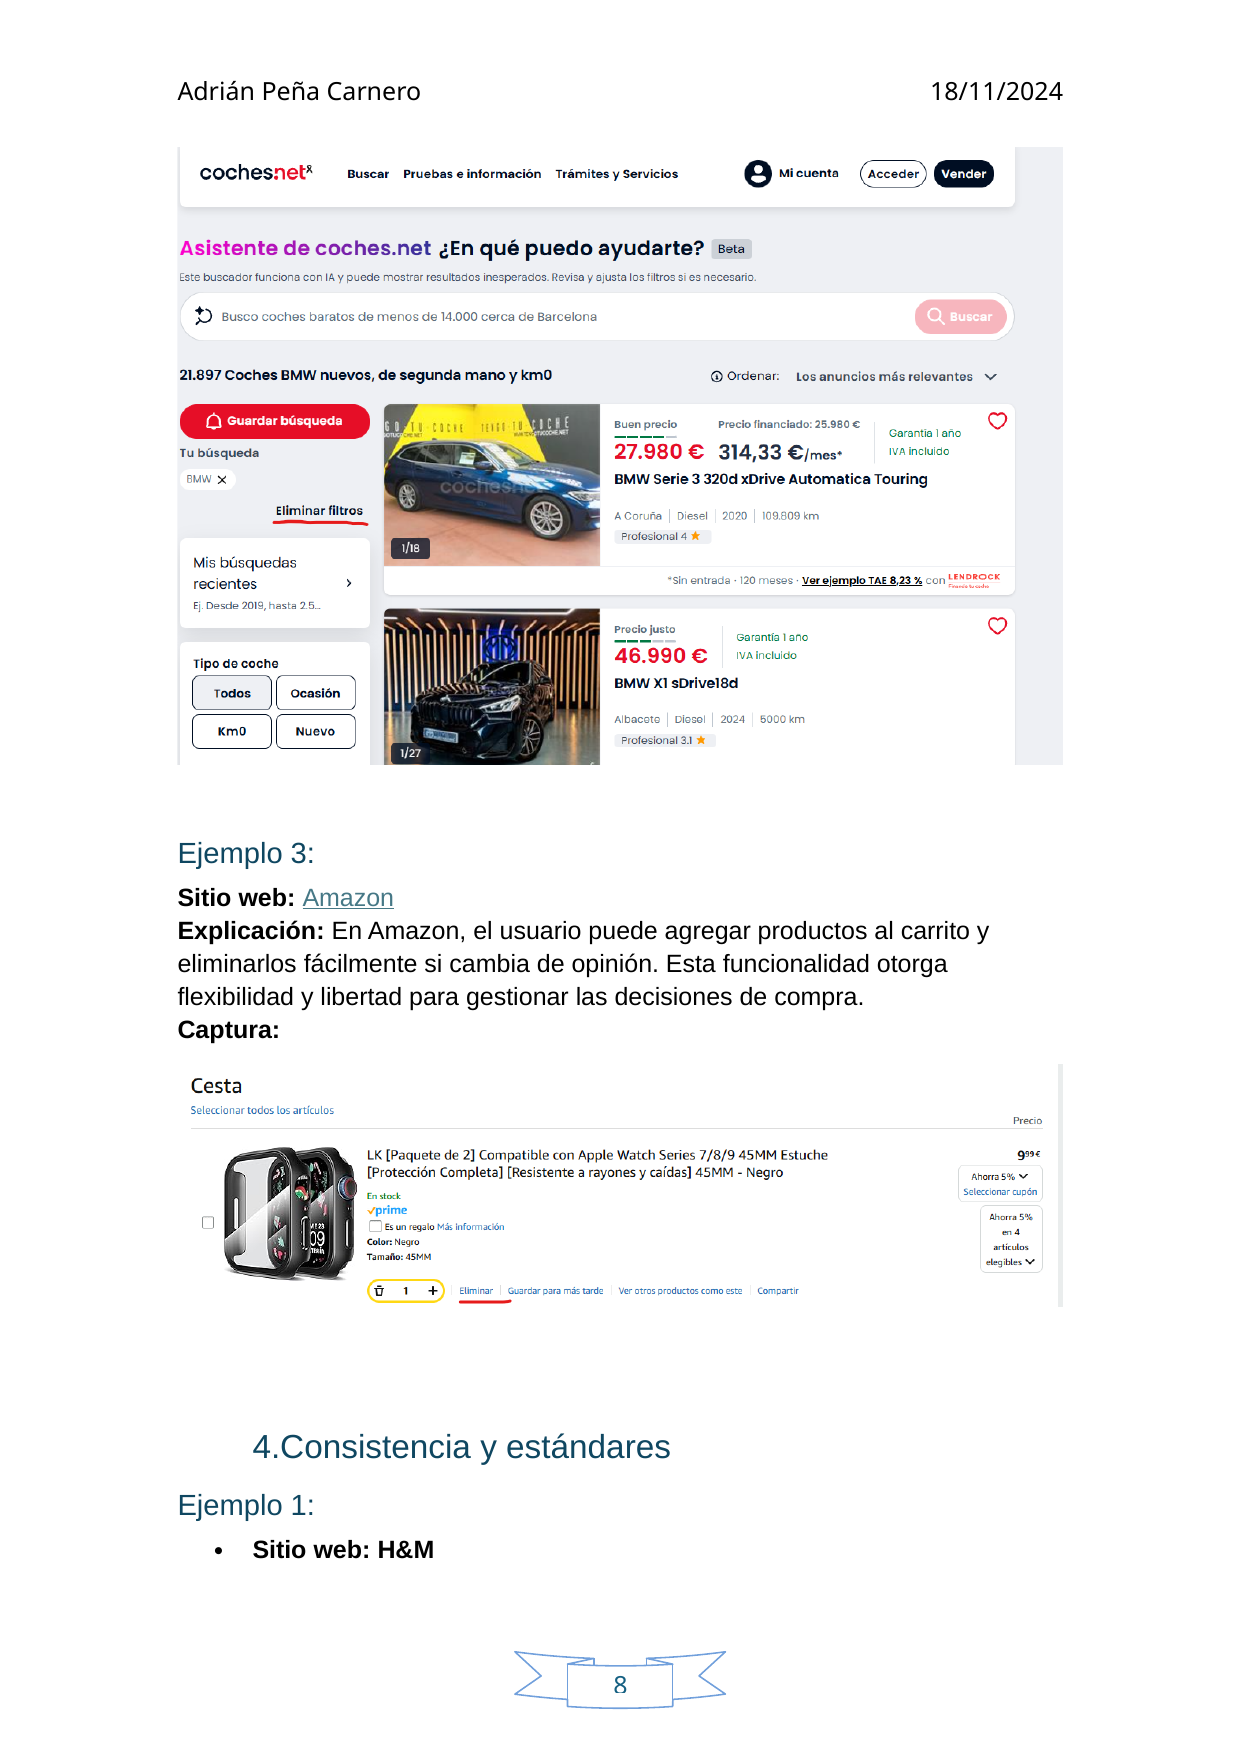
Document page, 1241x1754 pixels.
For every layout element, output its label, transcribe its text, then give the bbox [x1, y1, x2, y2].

picture [177, 1064, 1063, 1307]
text Sitio web: Amazon Explicación: En Amazon, el usuario puede agregar productos al carrito y eliminarlos fácilmente si cambia de opinión. Esta funcionalidad otorga flexibilidad y libertad para gestionar las decisiones de compra. Captura: [177, 883, 1063, 1043]
subtitle Ejemplo 1: [177, 1488, 1063, 1522]
subtitle 4.Consistencia y estándares [252, 1427, 1063, 1466]
picture [177, 147, 1063, 765]
subtitle Ejemplo 3: [177, 836, 1063, 869]
list Sitio web: H&M [215, 1535, 1063, 1564]
